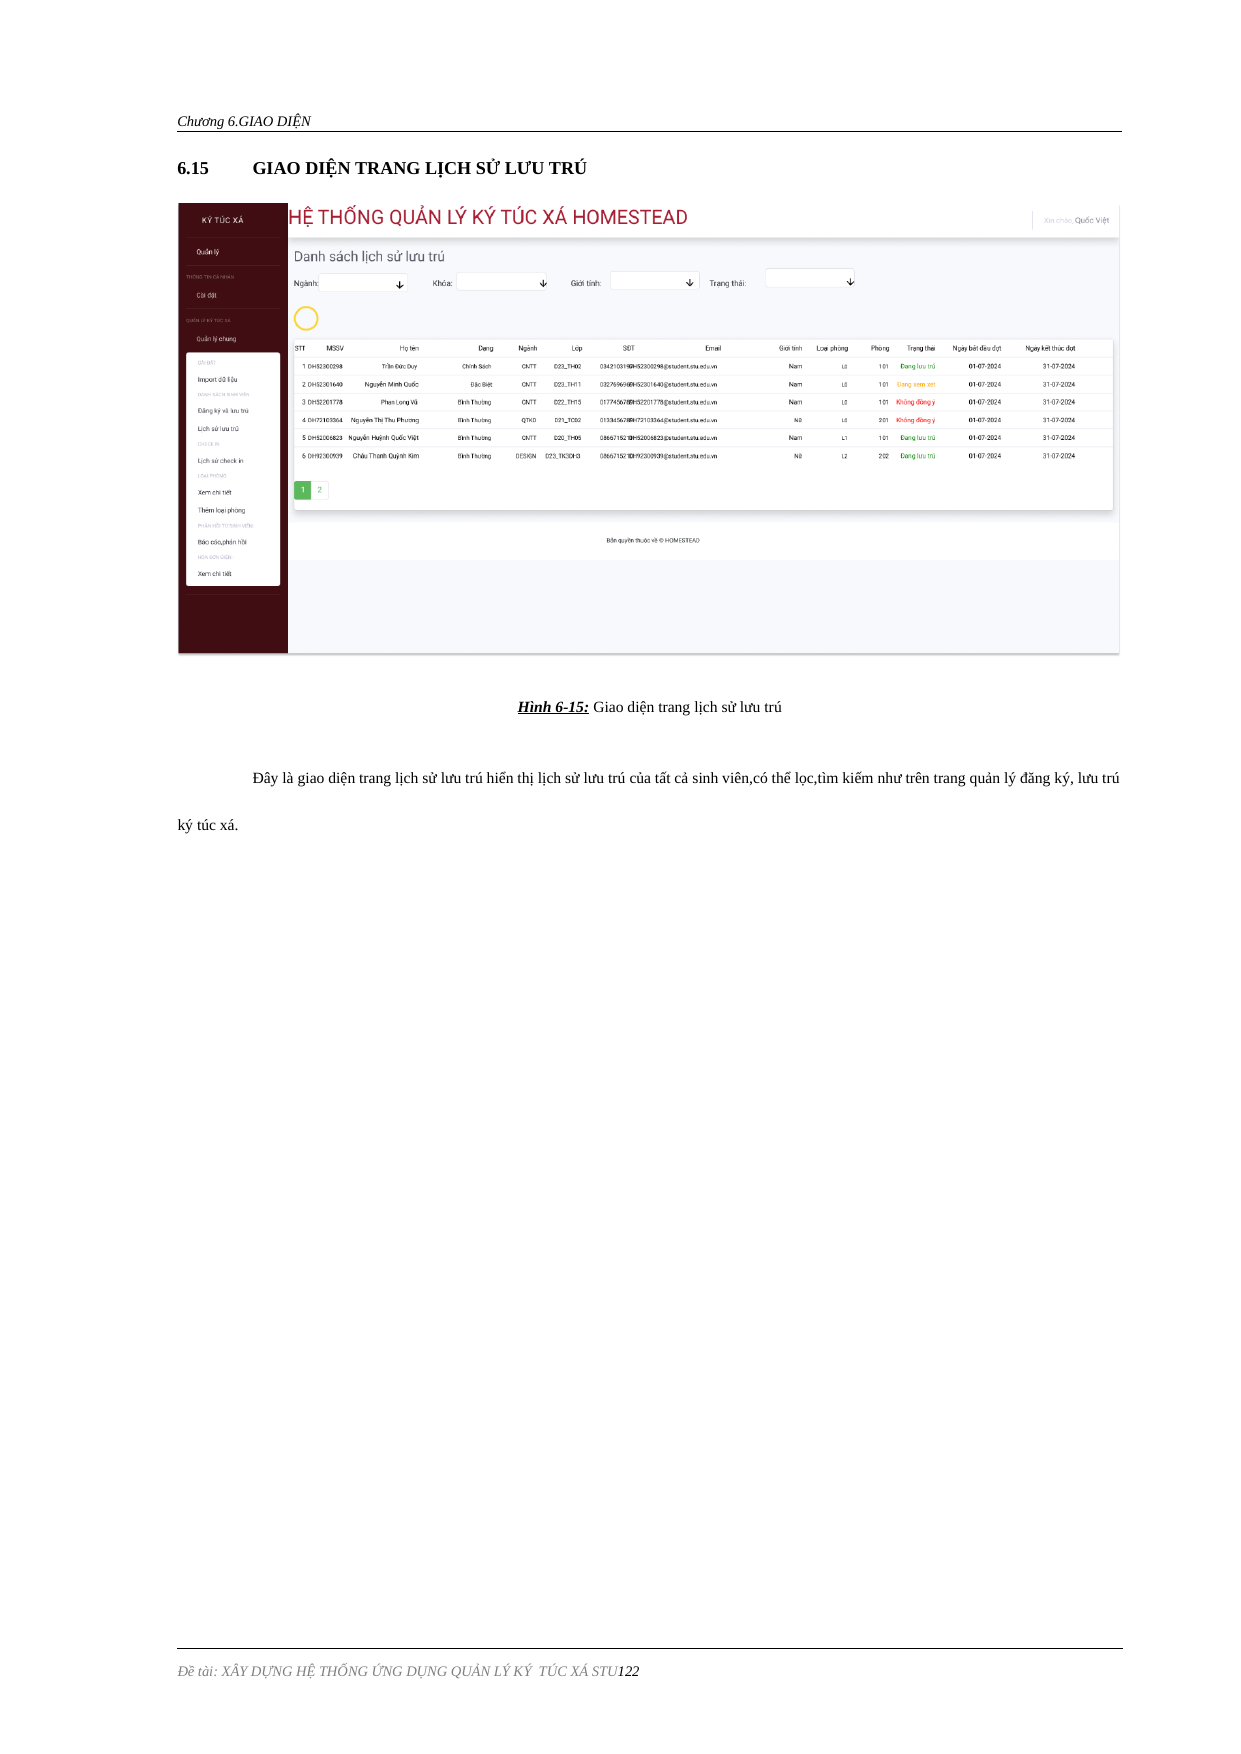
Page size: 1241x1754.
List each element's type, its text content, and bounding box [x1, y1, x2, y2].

text Hình 6-15: Giao diện trang lịch sử lưu trú [177, 684, 1122, 715]
subtitle GIAO DIỆN TRANG LỊCH SỬ LƯU TRÚ [177, 132, 1122, 178]
picture [177, 203, 1121, 657]
text Đây là giao diện trang lịch sử lưu trú hiển thị lịch sử lưu trú của tất cả sinh viên,có thể lọc,tìm kiếm như trên trang quản lý đăng ký, lưu trú ký túc xá. [177, 756, 1122, 834]
